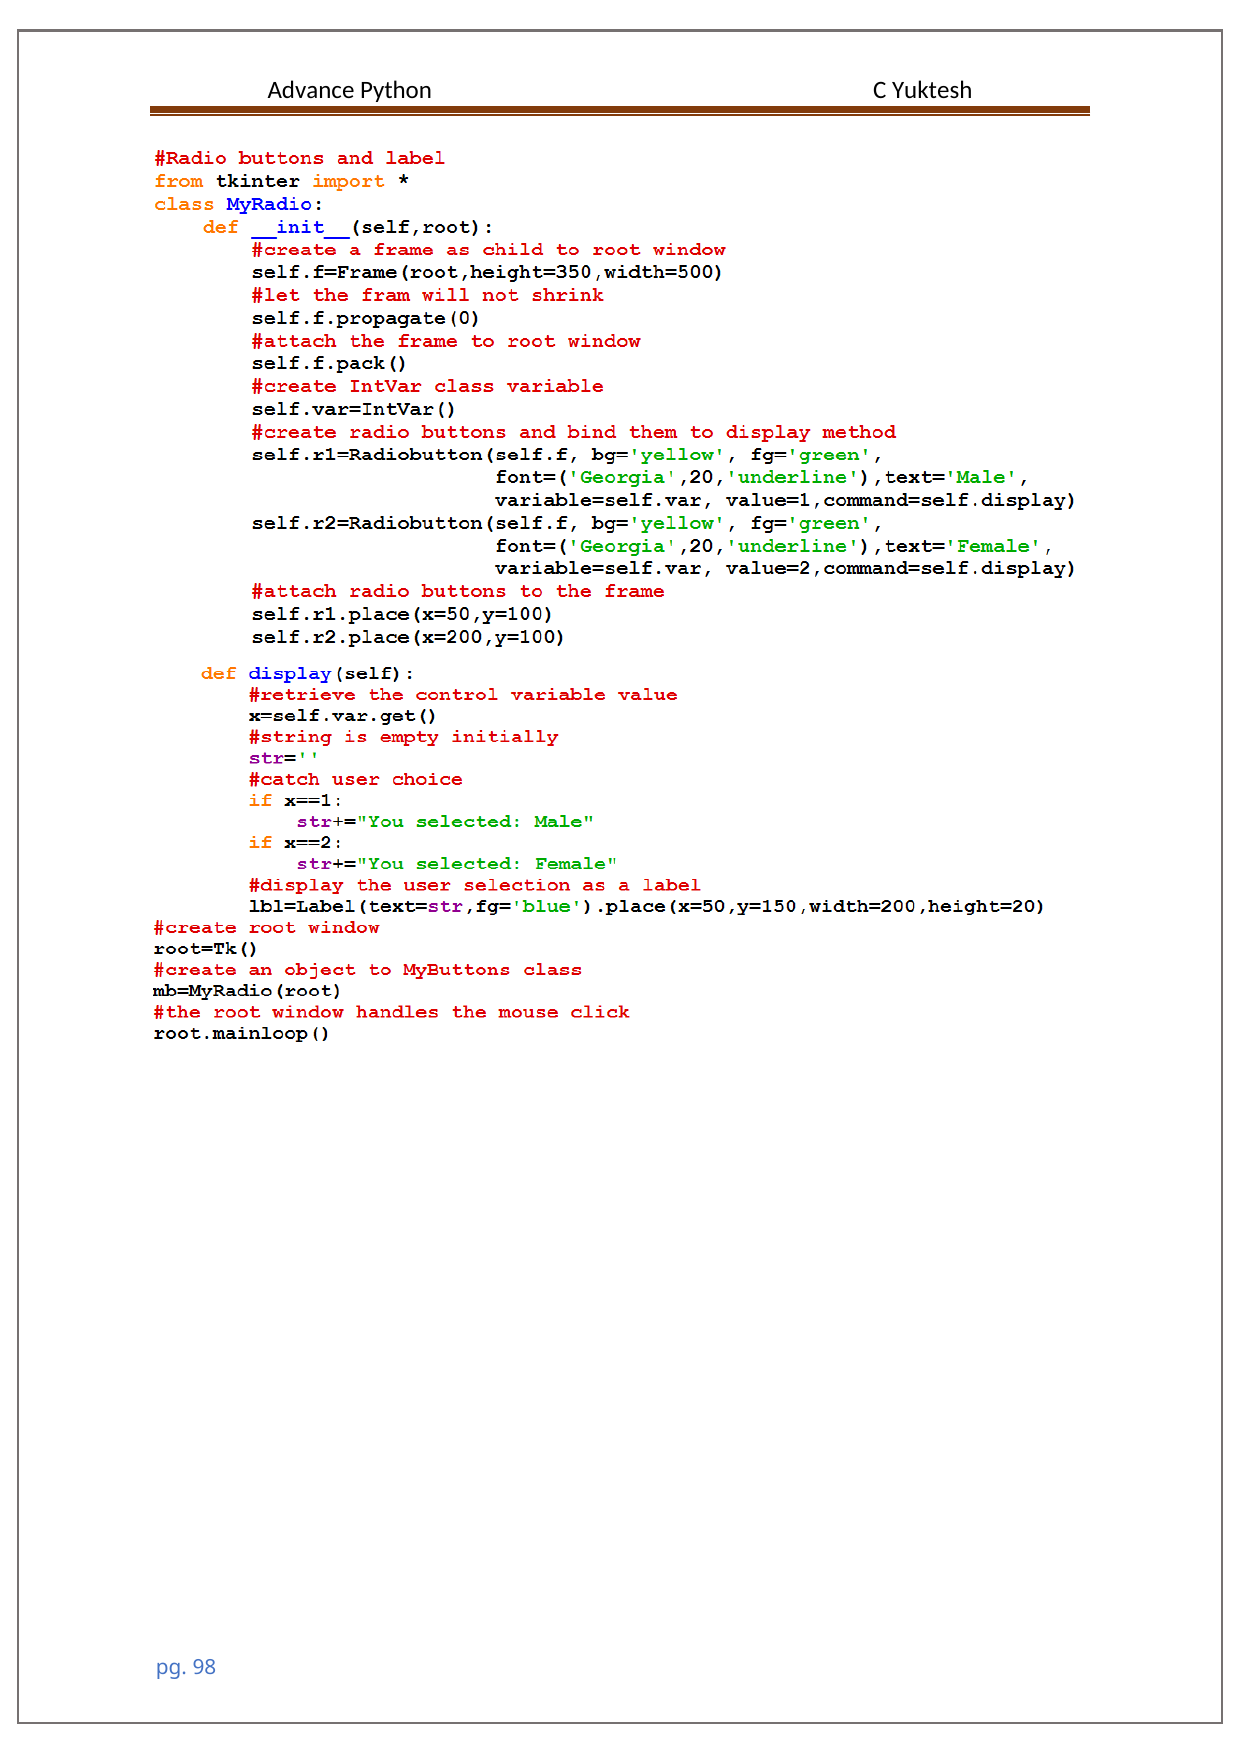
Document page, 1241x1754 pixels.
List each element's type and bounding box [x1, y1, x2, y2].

picture [150, 150, 1091, 1052]
